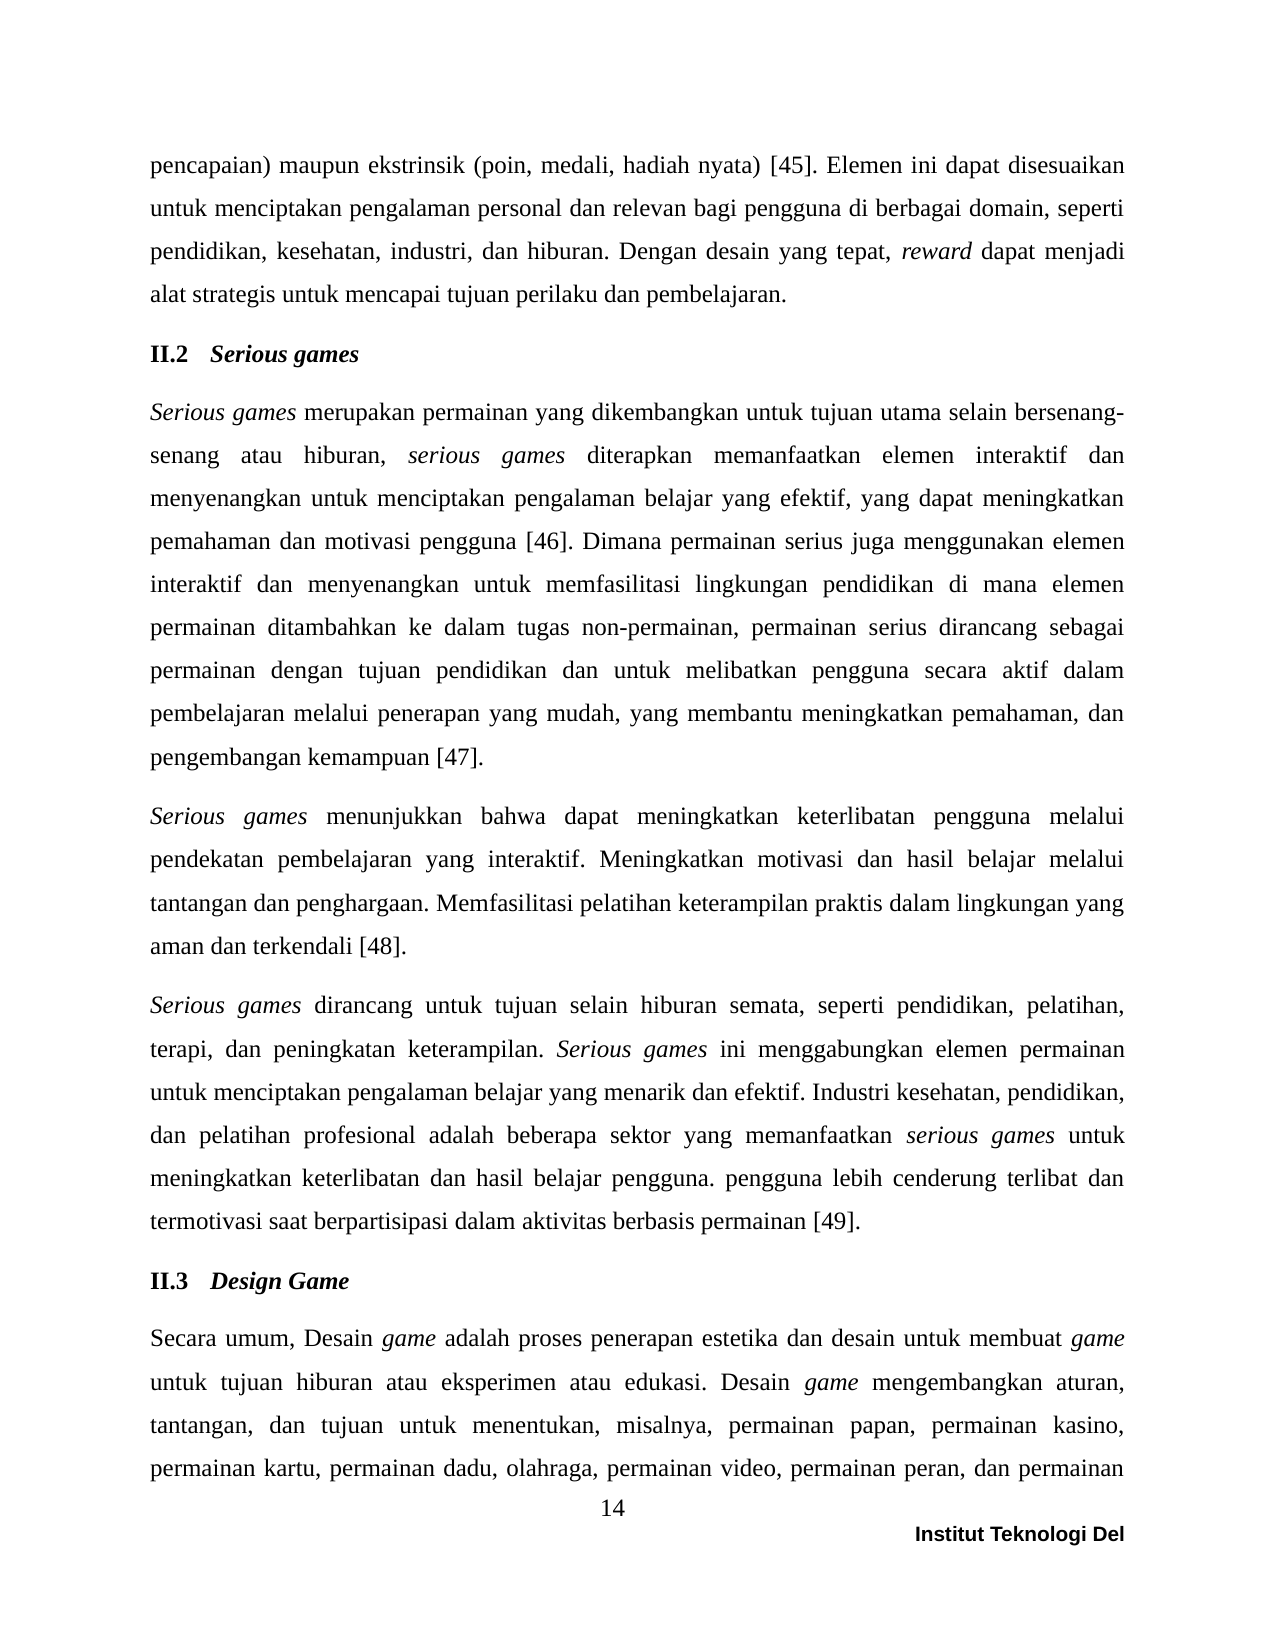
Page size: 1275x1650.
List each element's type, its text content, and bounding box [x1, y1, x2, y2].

text Serious games menunjukkan bahwa dapat meningkatkan keterlibatan pengguna melalui pendekatan pembelajaran yang interaktif. Meningkatkan motivasi dan hasil belajar melalui tantangan dan penghargaan. Memfasilitasi pelatihan keterampilan praktis dalam lingkungan yang aman dan terkendali [48]. [150, 801, 1125, 959]
subtitle Design Game [150, 1266, 1125, 1295]
text Serious games merupakan permainan yang dikembangkan untuk tujuan utama selain bersenang-senang atau hiburan, serious games diterapkan memanfaatkan elemen interaktif dan menyenangkan untuk menciptakan pengalaman belajar yang efektif, yang dapat meningkatkan pemahaman dan motivasi pengguna [46]. Dimana permainan serius juga menggunakan elemen interaktif dan menyenangkan untuk memfasilitasi lingkungan pendidikan di mana elemen permainan ditambahkan ke dalam tugas non-permainan, permainan serius dirancang sebagai permainan dengan tujuan pendidikan dan untuk melibatkan pengguna secara aktif dalam pembelajaran melalui penerapan yang mudah, yang membantu meningkatkan pemahaman, dan pengembangan kemampuan [47]. [150, 397, 1125, 770]
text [150, 150, 1125, 308]
text Serious games dirancang untuk tujuan selain hiburan semata, seperti pendidikan, pelatihan, terapi, dan peningkatan keterampilan. Serious games ini menggabungkan elemen permainan untuk menciptakan pengalaman belajar yang menarik dan efektif. Industri kesehatan, pendidikan, dan pelatihan profesional adalah beberapa sektor yang memanfaatkan serious games untuk meningkatkan keterlibatan dan hasil belajar pengguna. pengguna lebih cenderung terlibat dan termotivasi saat berpartisipasi dalam aktivitas berbasis permainan [49]. [150, 991, 1125, 1235]
subtitle Serious games [150, 339, 1125, 368]
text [150, 1323, 1125, 1482]
